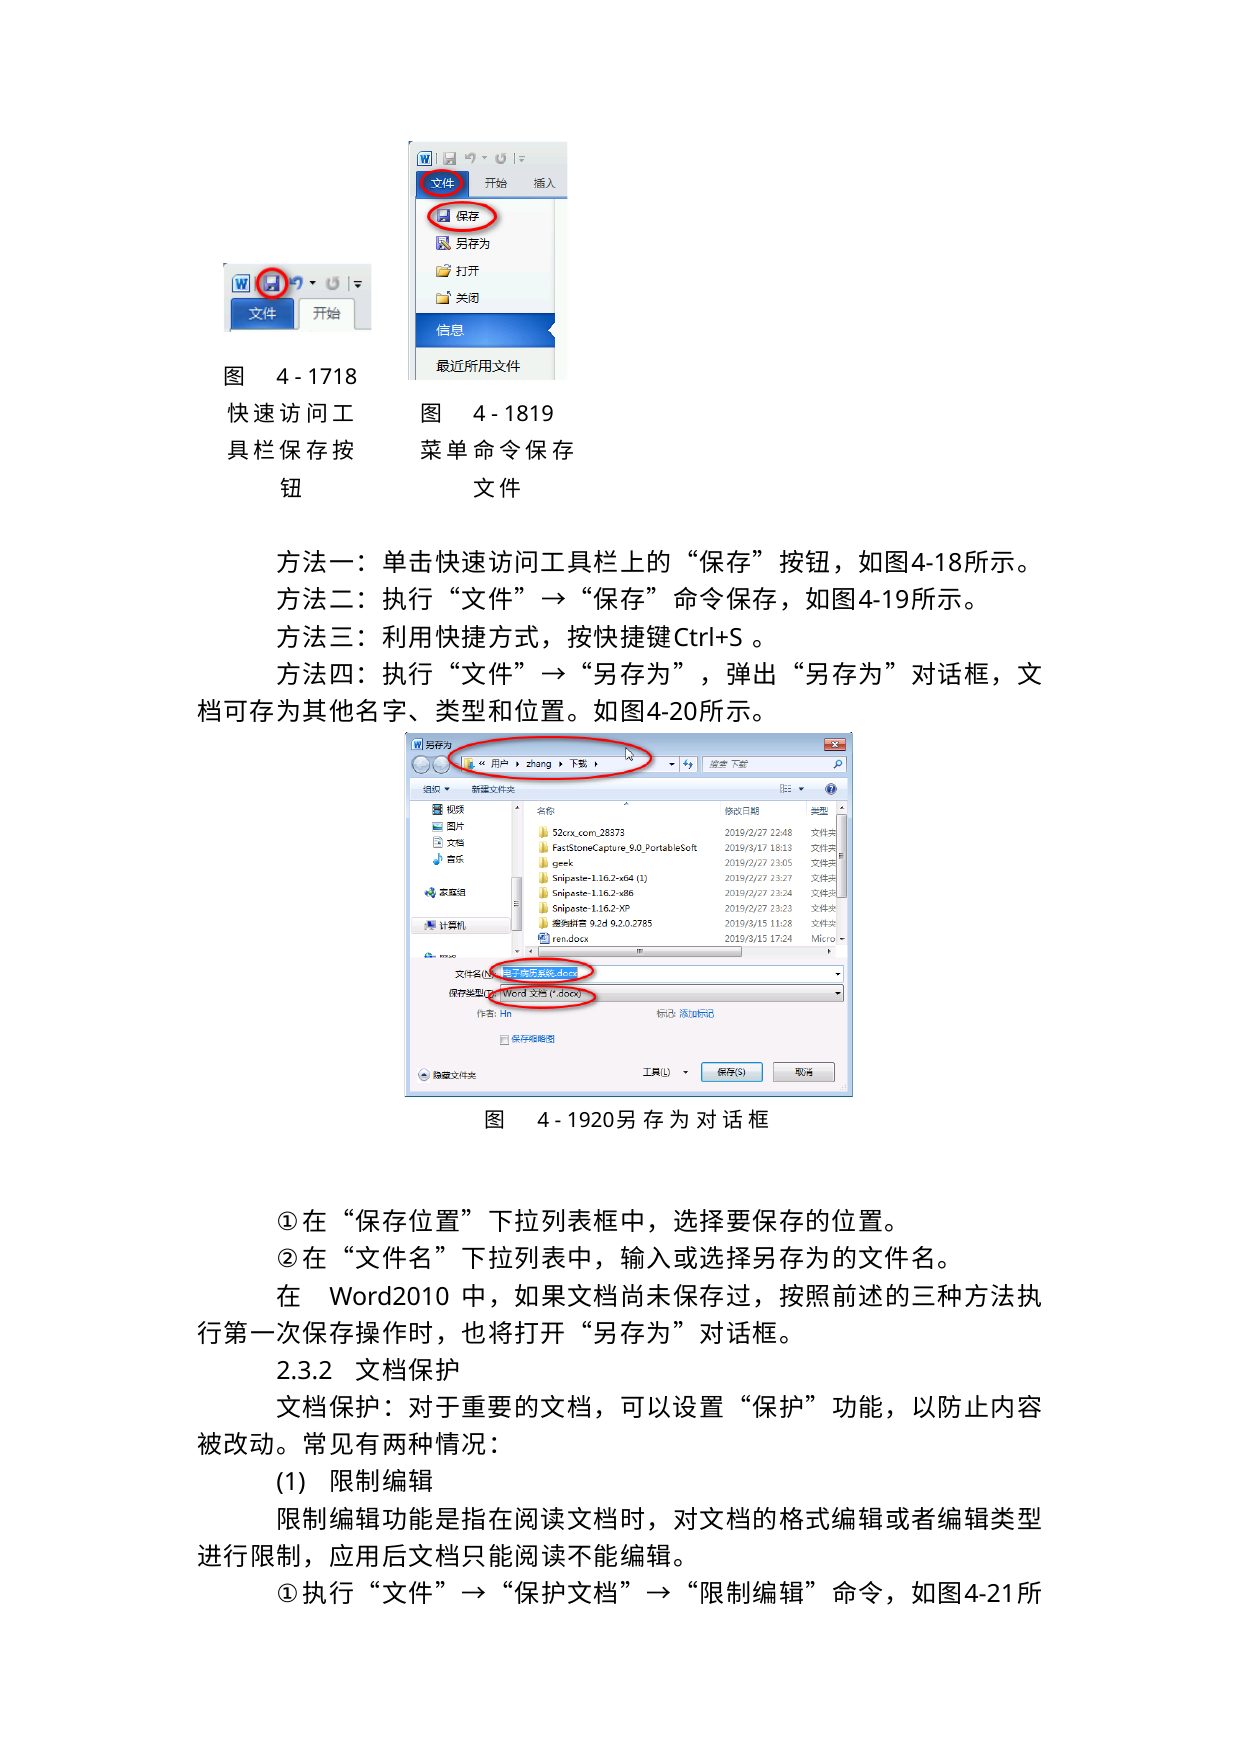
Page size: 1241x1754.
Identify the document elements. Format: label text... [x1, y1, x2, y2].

text 2.3.2文档保护 [197, 1350, 1043, 1387]
text 方法一：单击快速访问工具栏上的“保存”按钮，如图4-18所示。 [197, 542, 1043, 579]
text 文档保护：对于重要的文档，可以设置“保护”功能，以防止内容被改动。常见有两种情况： [197, 1387, 1043, 1461]
text 方法四：执行“文件”→“另存为”，弹出“另存为”对话框，文档可存为其他名字、类型和位置。如图4-20所示。 [197, 654, 1043, 728]
picture [408, 141, 568, 380]
list 在“文件名”下拉列表中，输入或选择另存为的文件名。 [197, 1238, 1043, 1276]
picture [223, 263, 372, 332]
list 限制编辑 [197, 1461, 1043, 1499]
text 方法三：利用快捷方式，按快捷键Ctrl+S。 [197, 617, 1043, 654]
list 在“保存位置”下拉列表框中，选择要保存的位置。 [197, 1201, 1043, 1238]
picture [404, 732, 853, 1097]
table_header 图 4 - 快速访问工具栏保存按钮 [197, 133, 374, 505]
list 在 Word2010 中，如果文档尚未保存过，按照前述的三种方法执行第一次保存操作时，也将打开“另存为”对话框。 [197, 1276, 1043, 1350]
table_header 图 4 - 菜单命令保存文件 [374, 133, 601, 505]
text 方法二：执行“文件”→“保存”命令保存，如图4-19所示。 [197, 579, 1043, 617]
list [250, 1573, 1043, 1610]
table_header 图 4 - 另存为对话框 [186, 728, 1074, 1164]
text 限制编辑功能是指在阅读文档时，对文档的格式编辑或者编辑类型进行限制，应用后文档只能阅读不能编辑。 [197, 1499, 1043, 1573]
